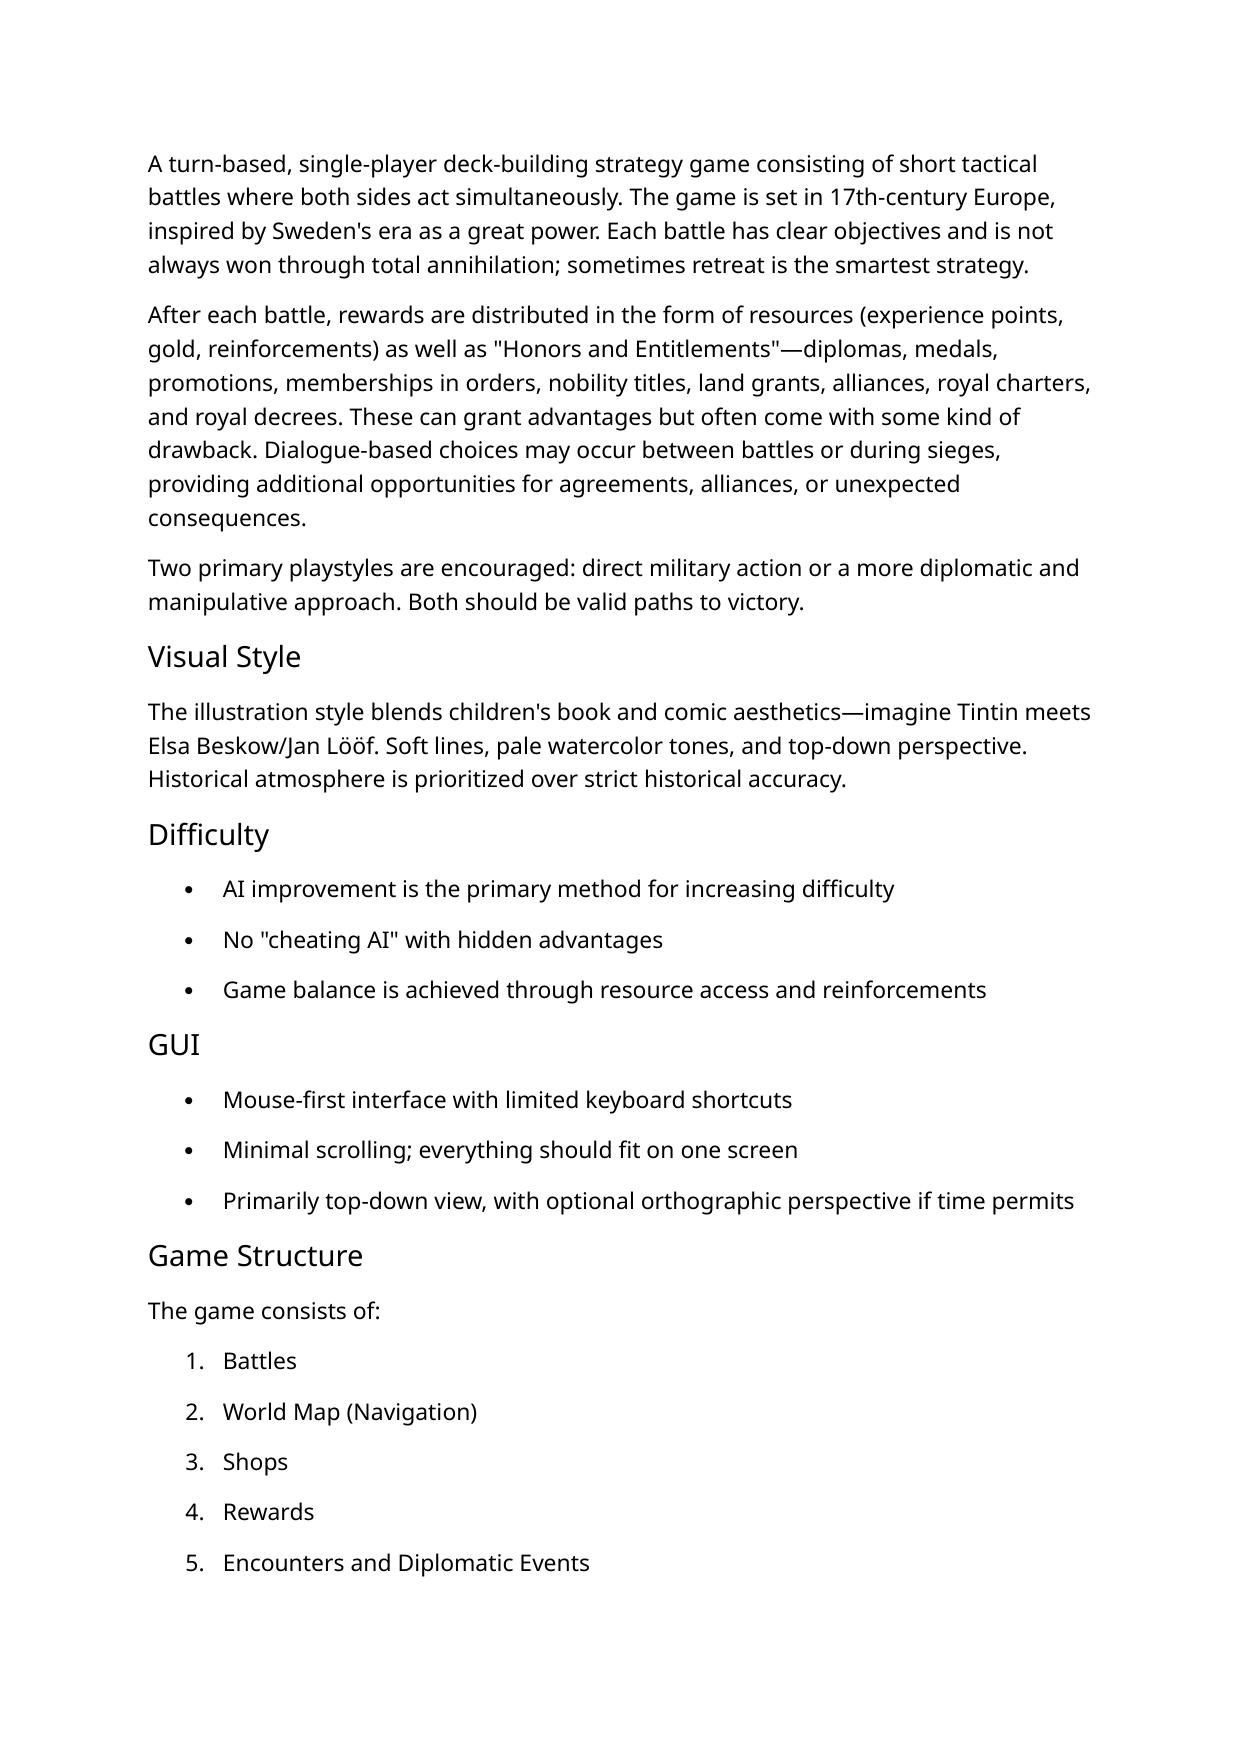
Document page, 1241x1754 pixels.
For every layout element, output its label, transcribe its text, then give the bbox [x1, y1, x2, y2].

list No "cheating AI" with hidden advantages [185, 924, 1093, 955]
list AI improvement is the primary method for increasing difficulty [185, 873, 1093, 904]
list Game balance is achieved through resource access and reinforcements [185, 974, 1093, 1005]
list Minimal scrolling; everything should fit on one screen [185, 1134, 1093, 1166]
text After each battle, rewards are distributed in the form of resources (experience points, gold, reinforcements) as well as "Honors and Entitlements"—diplomas, medals, promotions, memberships in orders, nobility titles, land grants, alliances, royal charters, and royal decrees. These can grant advantages but often come with some kind of drawback. Dialogue-based choices may occur between battles or during sieges, providing additional opportunities for agreements, alliances, or unexpected consequences. [148, 299, 1093, 533]
list Shops [185, 1446, 1093, 1477]
text Two primary playstyles are encouraged: direct military action or a more diplomatic and manipulative approach. Both should be valid paths to victory. [148, 552, 1093, 617]
list Battles [185, 1345, 1093, 1376]
text GUI [148, 1024, 1093, 1064]
text The game consists of: [148, 1295, 1093, 1326]
text Visual Style [148, 636, 1093, 676]
text The illustration style blends children's book and comic aesthetics—imagine Tintin meets Elsa Beskow/Jan Lööf. Soft lines, pale watercolor tones, and top-down perspective. Historical atmosphere is prioritized over strict historical accuracy. [148, 696, 1093, 794]
list Mouse-first interface with limited keyboard shortcuts [185, 1084, 1093, 1115]
list Rewards [185, 1496, 1093, 1528]
list Primarily top-down view, with optional orthographic perspective if time permits [185, 1185, 1093, 1216]
text Difficulty [148, 814, 1093, 853]
text A turn-based, single-player deck-building strategy game consisting of short tactical battles where both sides act simultaneously. The game is set in 17th-century Europe, inspired by Sweden's era as a great power. Each battle has clear objectives and is not always won through total annihilation; sometimes retreat is the smartest strategy. [148, 148, 1093, 280]
list World Map (Navigation) [185, 1396, 1093, 1427]
list Encounters and Diplomatic Events [185, 1547, 1093, 1578]
text Game Structure [148, 1235, 1093, 1275]
